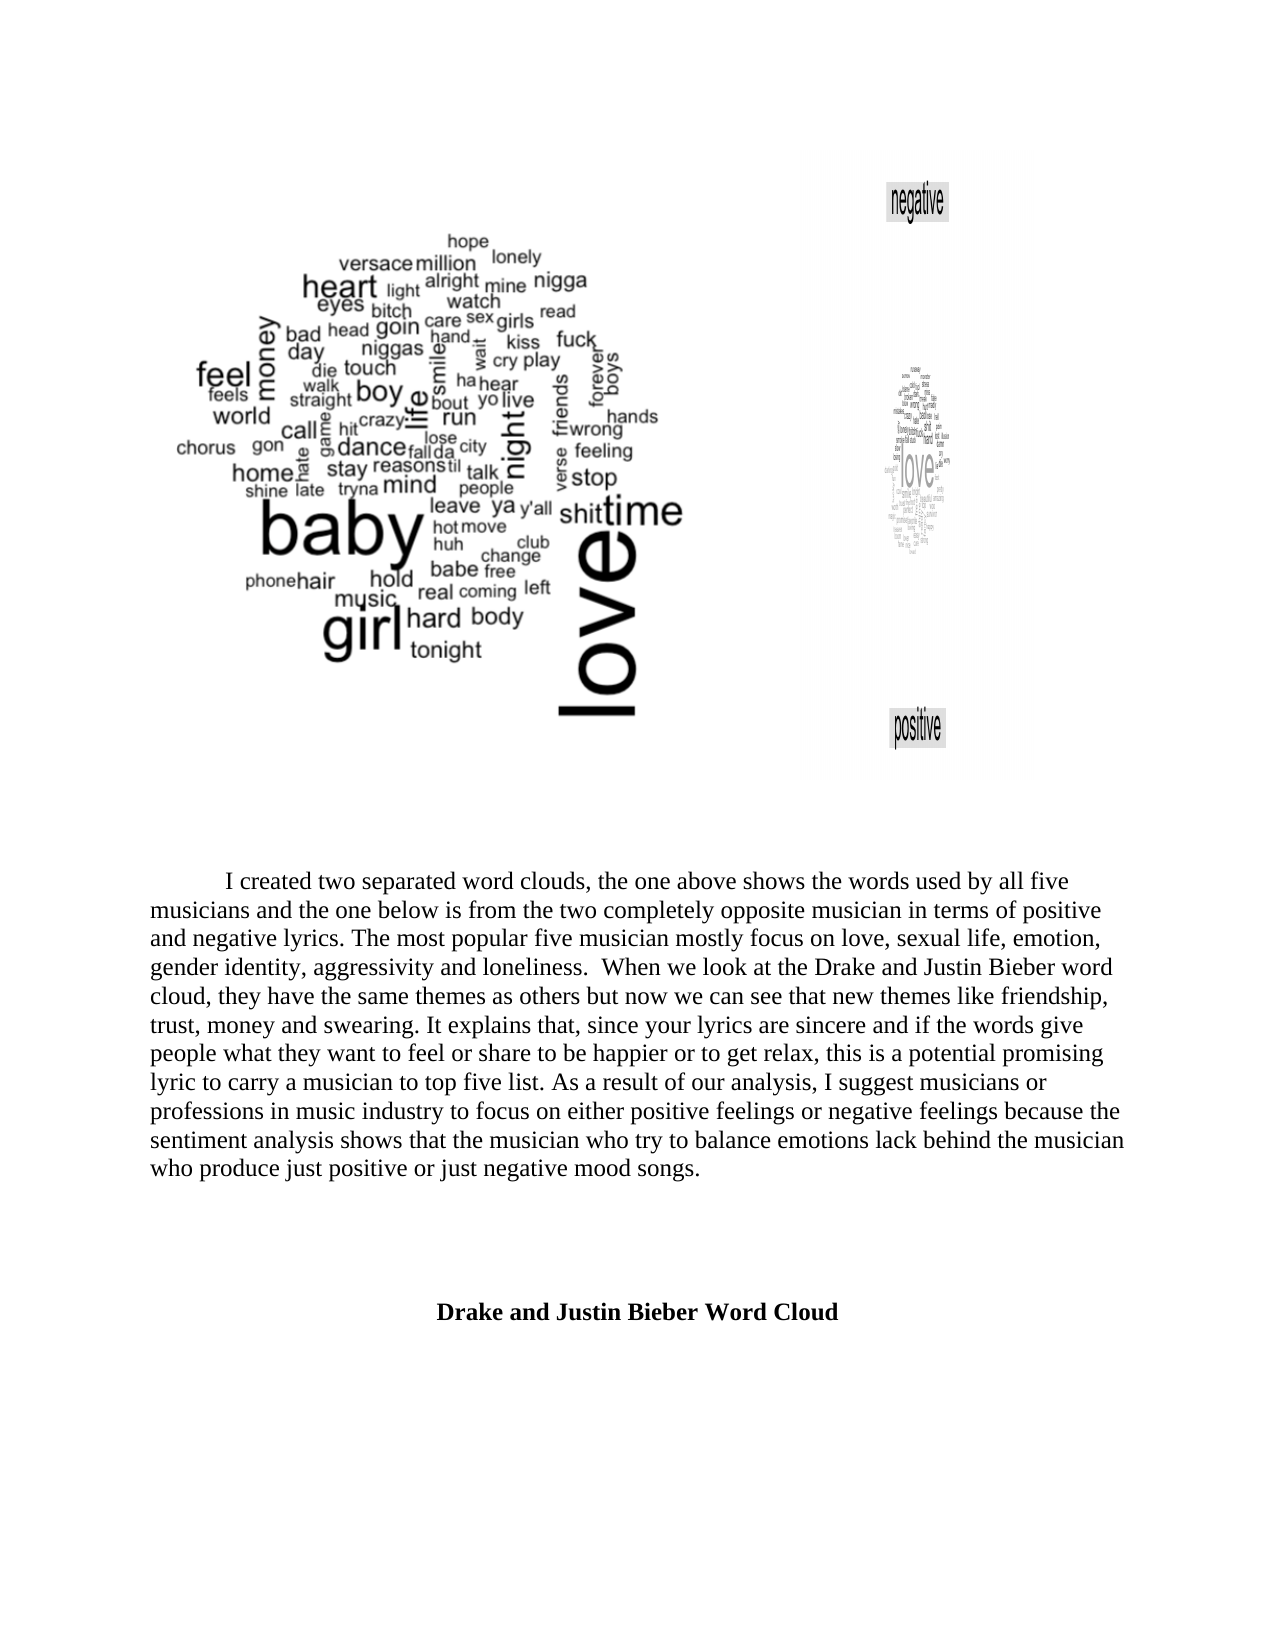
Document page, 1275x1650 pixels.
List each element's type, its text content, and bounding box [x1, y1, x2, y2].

picture [800, 150, 1034, 780]
picture [150, 194, 725, 780]
text Drake and Justin Bieber Word Cloud [150, 1297, 1125, 1326]
text I created two separated word clouds, the one above shows the words used by all five musicians and the one below is from the two completely opposite musician in terms of positive and negative lyrics. The most popular five musician mostly focus on love, sexual life, emotion, gender identity, aggressivity and loneliness. When we look at the Drake and Justin Bieber word cloud, they have the same themes as others but now we can see that new themes like friendship, trust, money and swearing. It explains that, since your lyrics are sincere and if the words give people what they want to feel or share to be happier or to get relax, this is a potential promising lyric to carry a musician to top five list. As a result of our analysis, I suggest musicians or professions in music industry to focus on either positive feelings or negative feelings because the sentiment analysis shows that the musician who try to balance emotions lack behind the musician who produce just positive or just negative mood songs. [150, 866, 1125, 1182]
